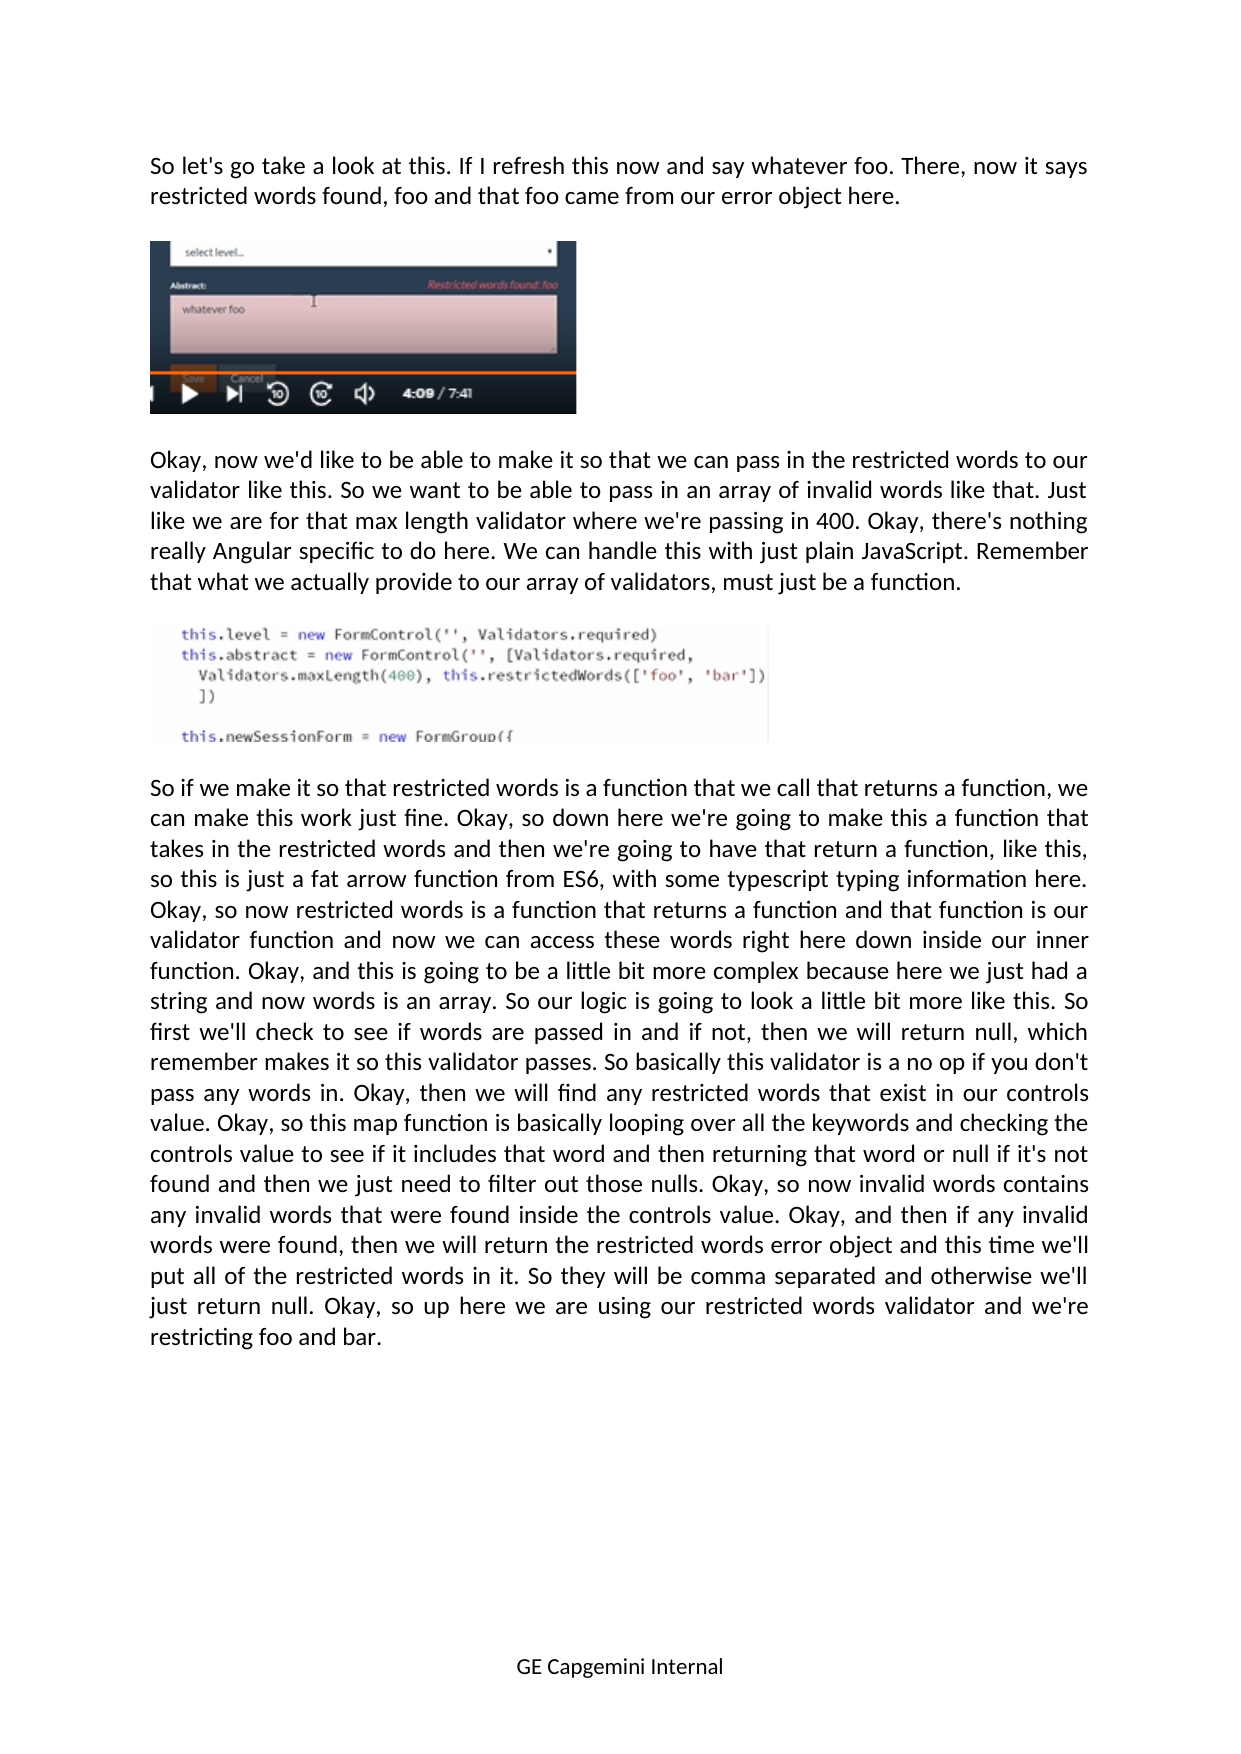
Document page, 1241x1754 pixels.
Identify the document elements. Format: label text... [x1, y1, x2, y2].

text So if we make it so that restricted words is a function that we call that returns a function, we can make this work just fine. Okay, so down here we're going to make this a function that takes in the restricted words and then we're going to have that return a function, like this, so this is just a fat arrow function from ES6, with some typescript typing information here. Okay, so now restricted words is a function that returns a function and that function is our validator function and now we can access these words right here down inside our inner function. Okay, and this is going to be a little bit more complex because here we just had a string and now words is an array. So our logic is going to look a little bit more like this. So first we'll check to see if words are passed in and if not, then we will return null, which remember makes it so this validator passes. So basically this validator is a no op if you don't pass any words in. Okay, then we will find any restricted words that exist in our controls value. Okay, so this map function is basically looping over all the keywords and checking the controls value to see if it includes that word and then returning that word or null if it's not found and then we just need to filter out those nulls. Okay, so now invalid words contains any invalid words that were found inside the controls value. Okay, and then if any invalid words were found, then we will return the restricted words error object and this time we'll put all of the restricted words in it. So they will be comma separated and otherwise we'll just return null. Okay, so up here we are using our restricted words validator and we're restricting foo and bar. [150, 772, 1090, 1352]
text So let's go take a look at this. If I refresh this now and say whatever foo. There, now it says restricted words found, foo and that foo came from our error object here. [150, 150, 1090, 211]
picture [150, 241, 577, 414]
picture [150, 627, 769, 742]
text Okay, now we'd like to be able to make it so that we can pass in the restricted words to our validator like this. So we want to be able to pass in an array of invalid words like that. Just like we are for that max length validator where we're passing in 400. Okay, there's nothing really Angular specific to do here. We can handle this with just plain JavaScript. Remember that what we actually provide to our array of validators, must just be a function. [150, 444, 1090, 597]
